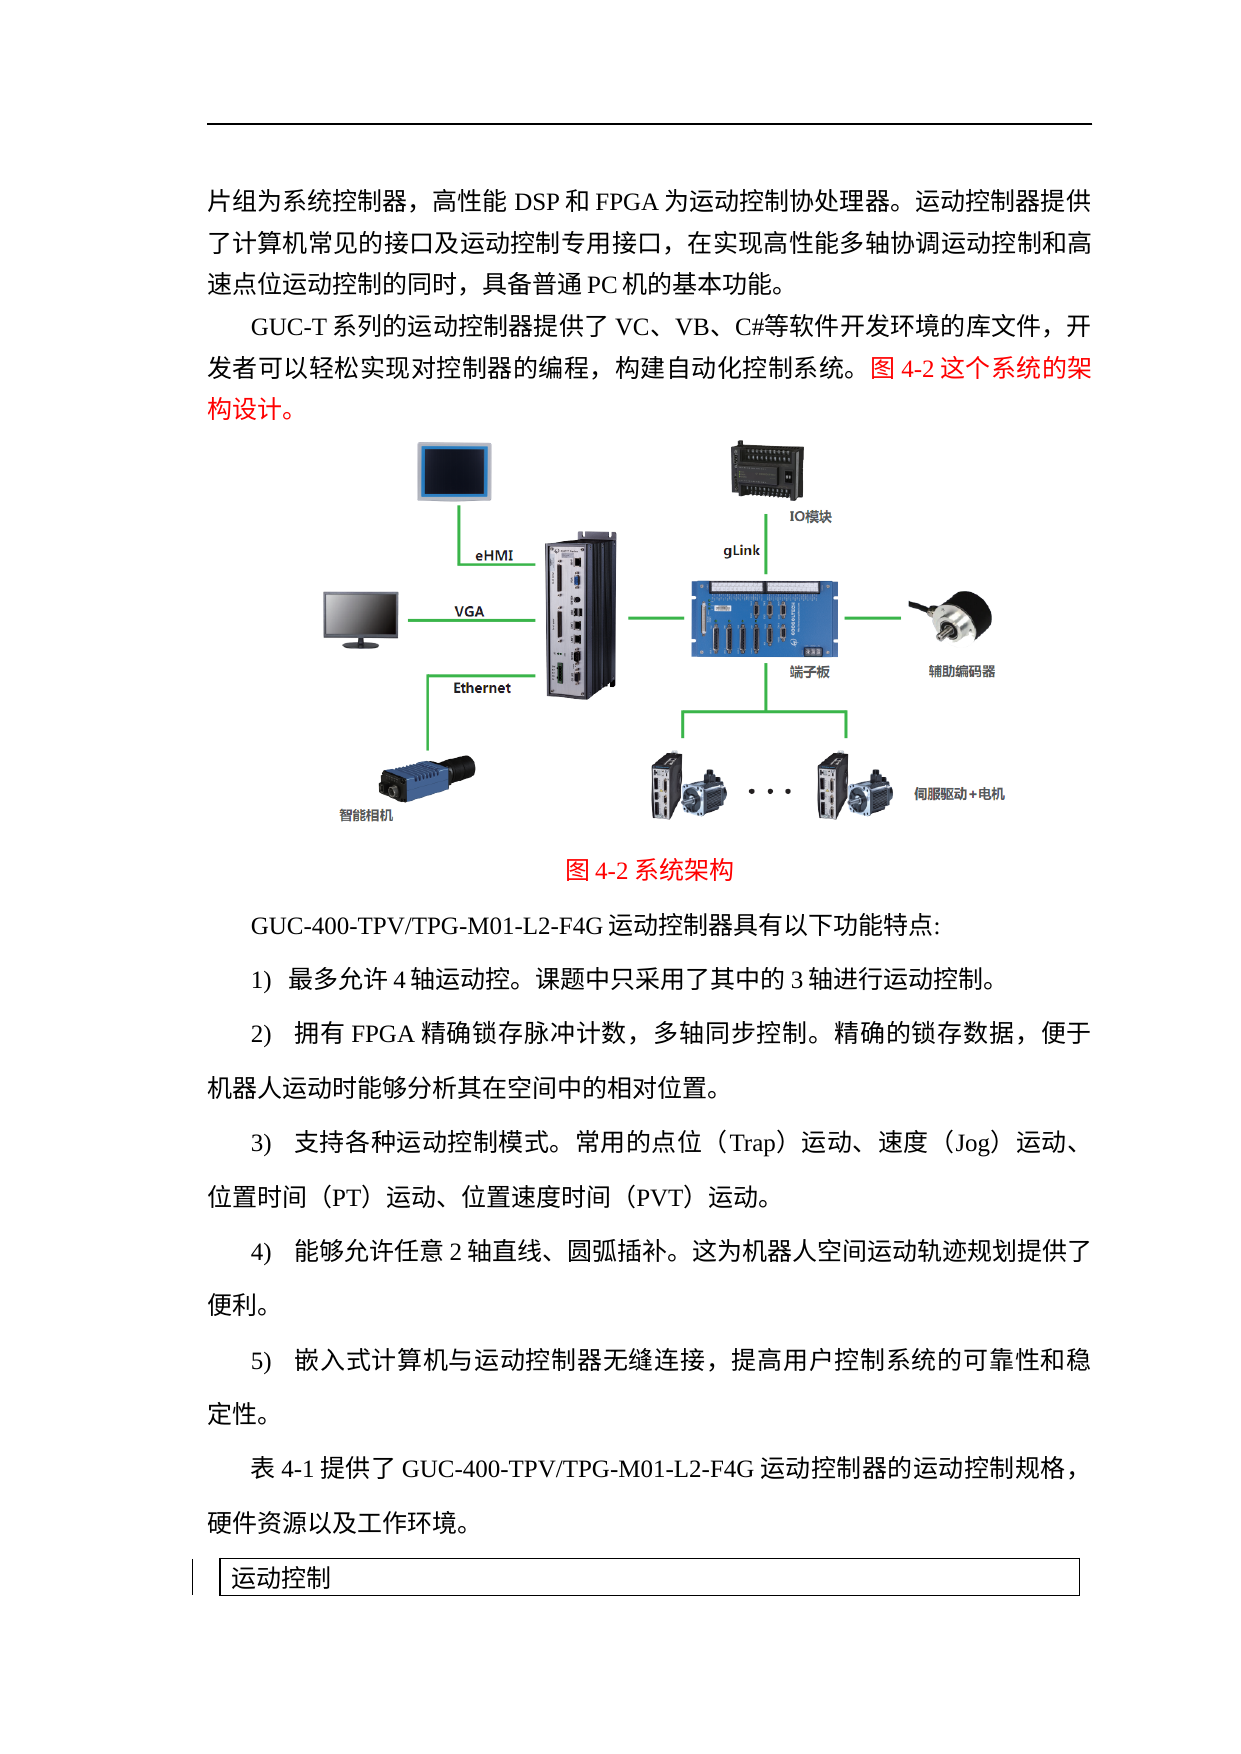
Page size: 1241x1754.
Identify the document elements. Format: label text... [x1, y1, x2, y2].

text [207, 177, 1092, 302]
text GUC-T系列的运动控制器提供了VC、VB、C#等软件开发环境的库文件，开发者可以轻松实现对控制器的编程，构建自动化控制系统。图4-2这个系统的架构设计。 [207, 302, 1092, 427]
list 能够允许任意2轴直线、圆弧插补。这为机器人空间运动轨迹规划提供了便利。 [207, 1231, 1092, 1322]
text 表4-1提供了GUC-400-TPV/TPG-M01-L2-F4G运动控制器的运动控制规格，硬件资源以及工作环境。 [207, 1449, 1092, 1539]
text 图4-2 系统架构 [207, 851, 1092, 887]
list 最多允许4轴运动控。课题中只采用了其中的3轴进行运动控制。 [251, 959, 1092, 996]
table_header 运动控制 [221, 1559, 1079, 1595]
text GUC-400-TPV/TPG-M01-L2-F4G运动控制器具有以下功能特点: [207, 905, 1092, 941]
list 嵌入式计算机与运动控制器无缝连接，提高用户控制系统的可靠性和稳定性。 [207, 1340, 1092, 1431]
list 拥有FPGA精确锁存脉冲计数，多轴同步控制。精确的锁存数据，便于机器人运动时能够分析其在空间中的相对位置。 [207, 1014, 1092, 1104]
list 支持各种运动控制模式。常用的点位（Trap）运动、速度（Jog）运动、位置时间（PT）运动、位置速度时间（PVT）运动。 [207, 1123, 1092, 1213]
picture [265, 427, 1034, 838]
